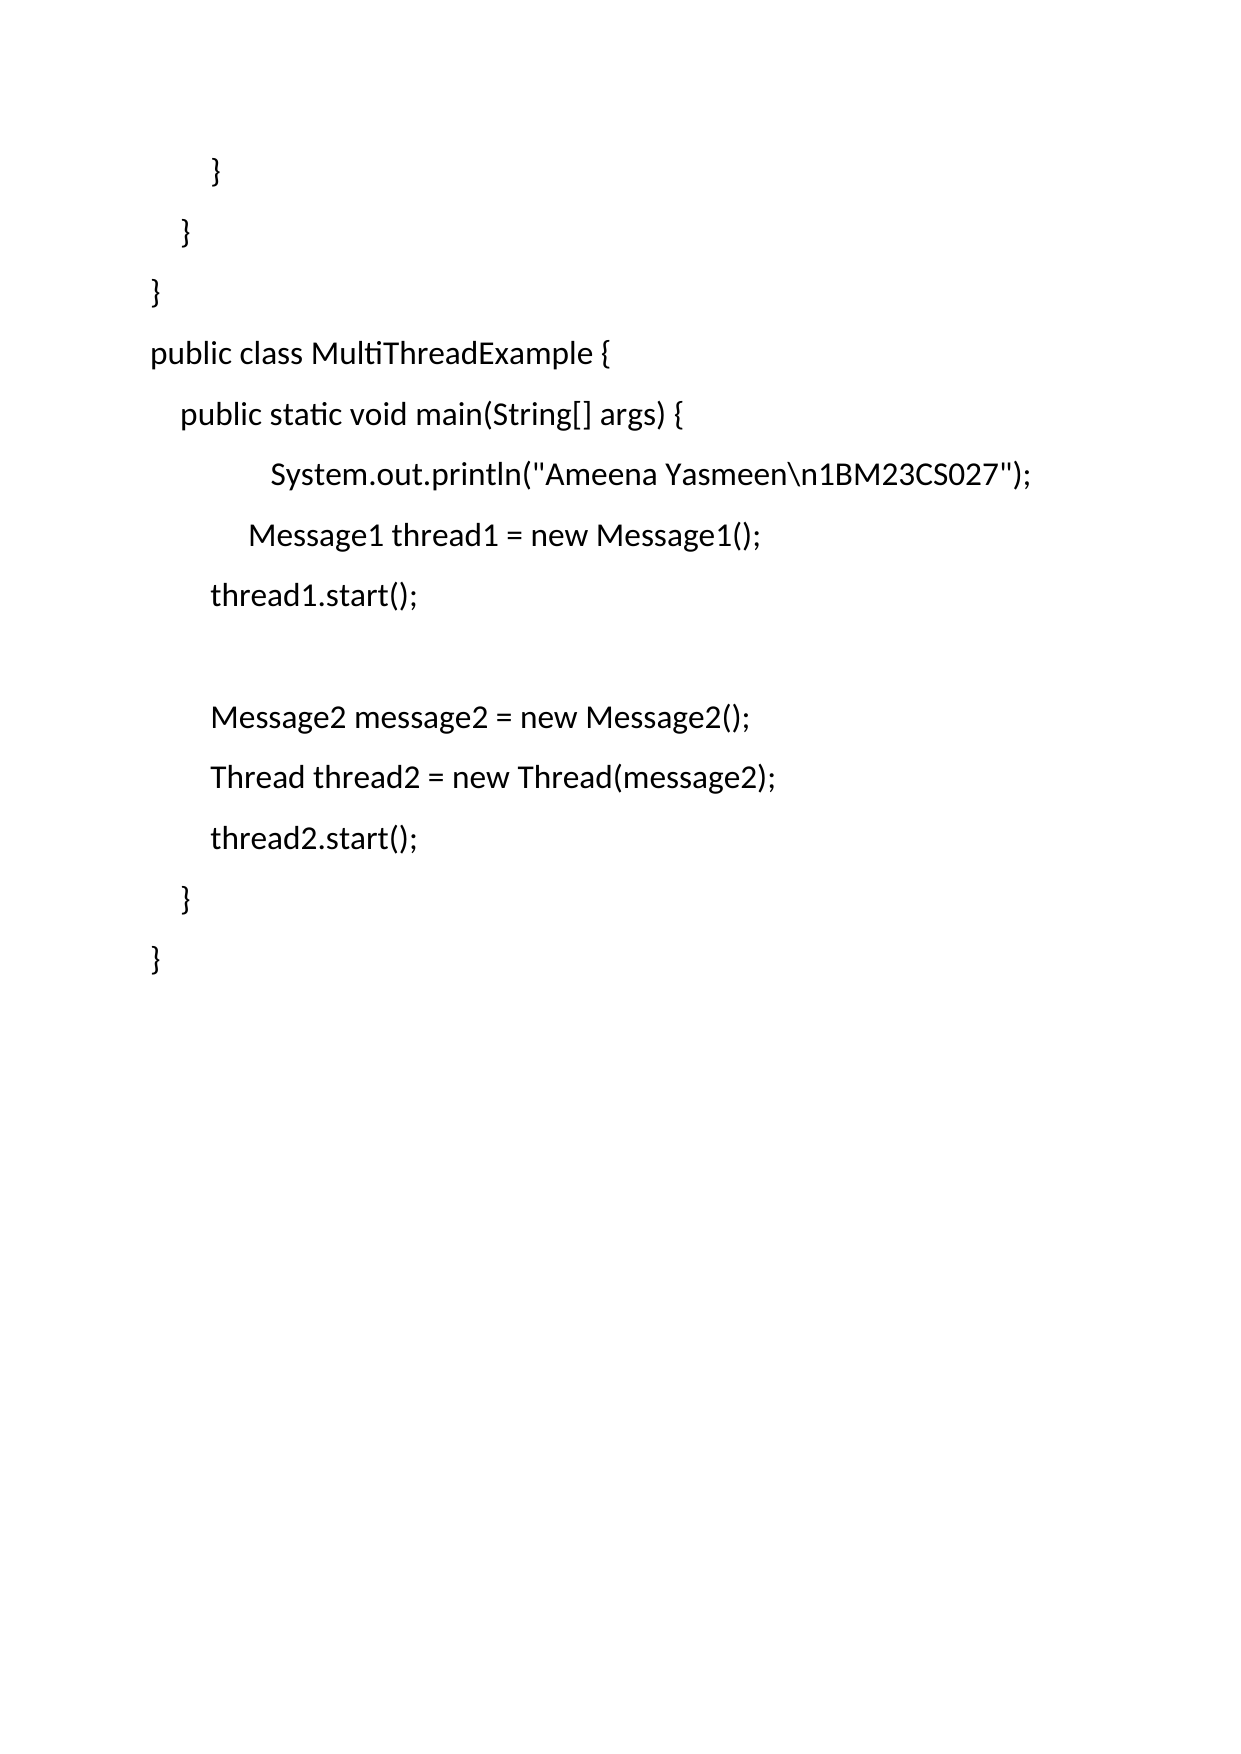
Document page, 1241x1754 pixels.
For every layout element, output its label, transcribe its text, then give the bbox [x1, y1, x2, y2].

text thread2.start(); [150, 817, 1090, 858]
text Message1 thread1 = new Message1(); [150, 514, 1090, 554]
text public class MultiThreadExample { [150, 332, 1090, 373]
text } [150, 938, 1090, 979]
text } [150, 271, 1090, 312]
text } [150, 211, 1090, 251]
text } [150, 877, 1090, 918]
text Message2 message2 = new Message2(); [150, 696, 1090, 736]
text } [150, 150, 1090, 191]
text thread1.start(); [150, 574, 1090, 615]
text Thread thread2 = new Thread(message2); [150, 756, 1090, 797]
text System.out.println("Ameena Yasmeen\n1BM23CS027"); [150, 453, 1090, 494]
text public static void main(String[] args) { [150, 392, 1090, 433]
